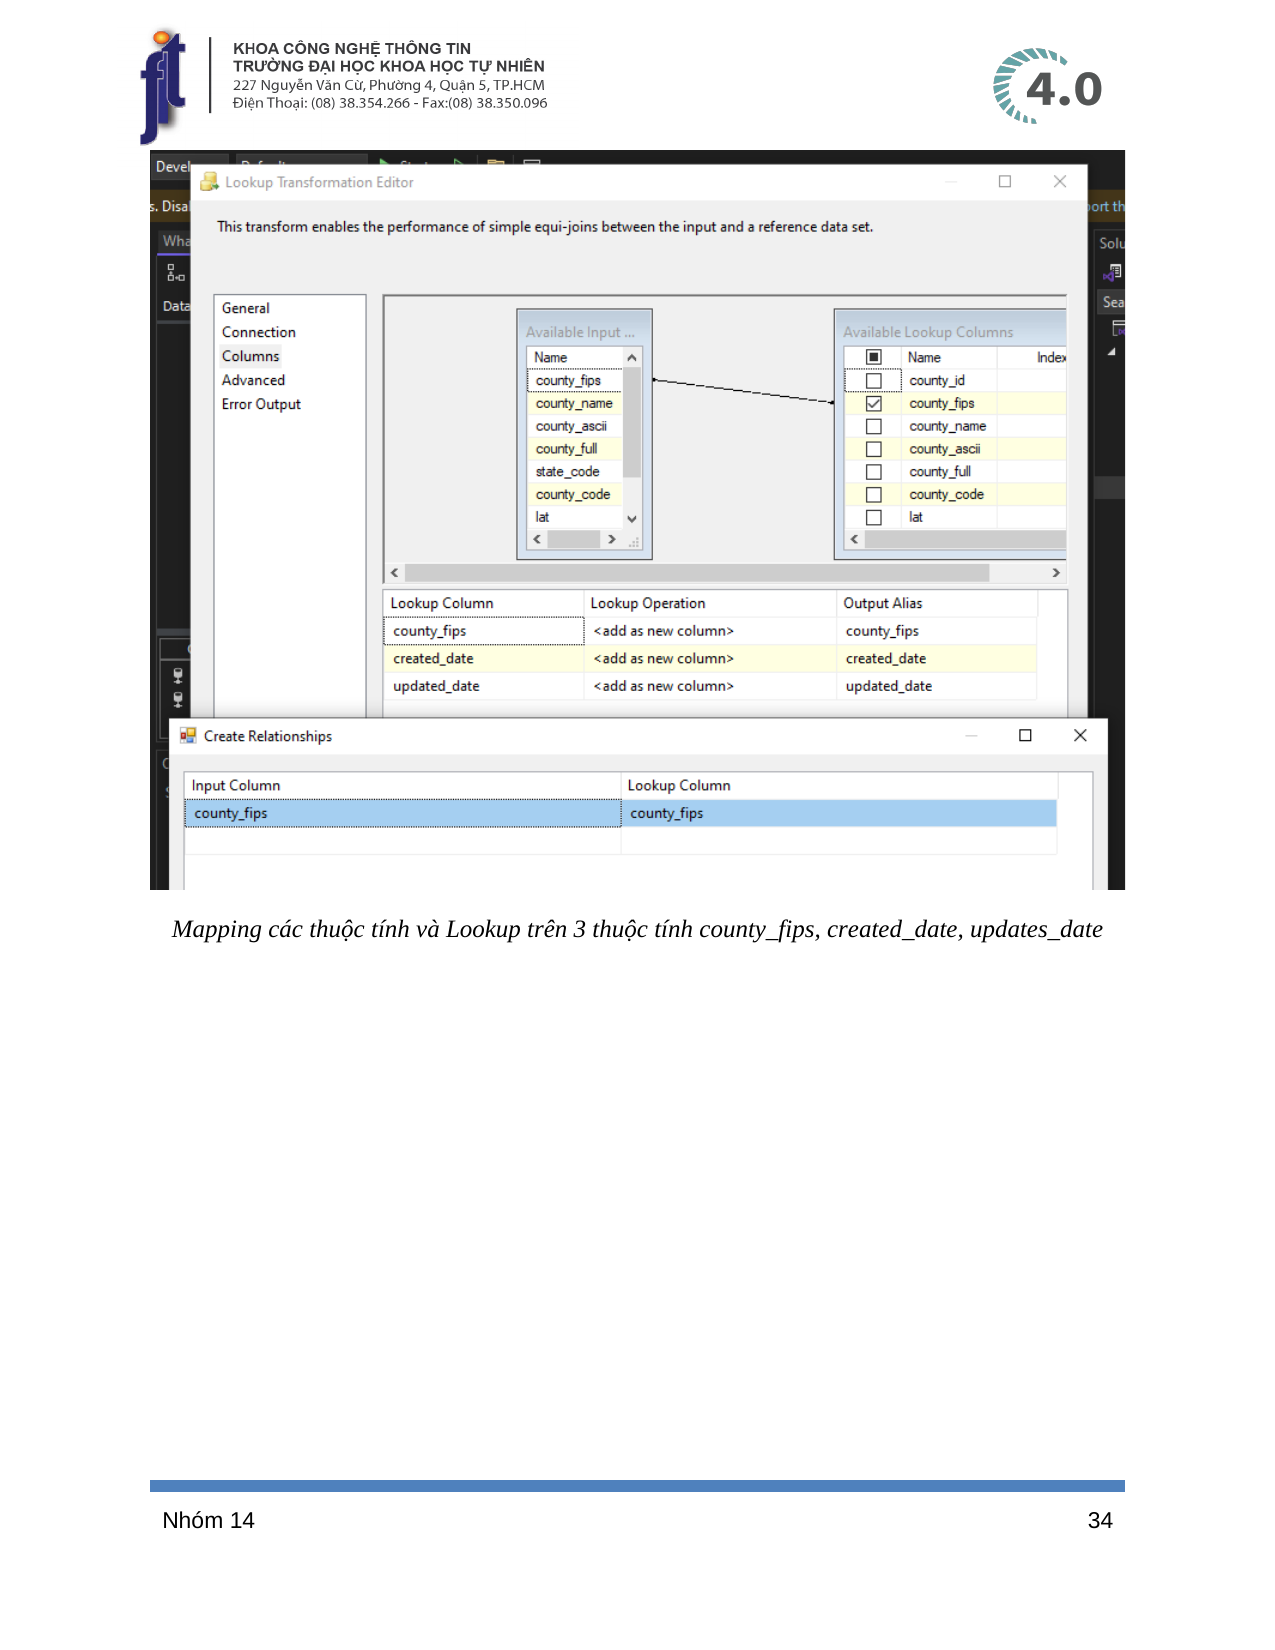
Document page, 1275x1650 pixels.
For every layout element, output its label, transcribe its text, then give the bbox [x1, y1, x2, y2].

text Mapping các thuộc tính và Lookup trên 3 thuộc tính county_fips, created_date, updates_date [150, 914, 1125, 943]
picture [985, 41, 1108, 127]
picture [117, 21, 1125, 890]
